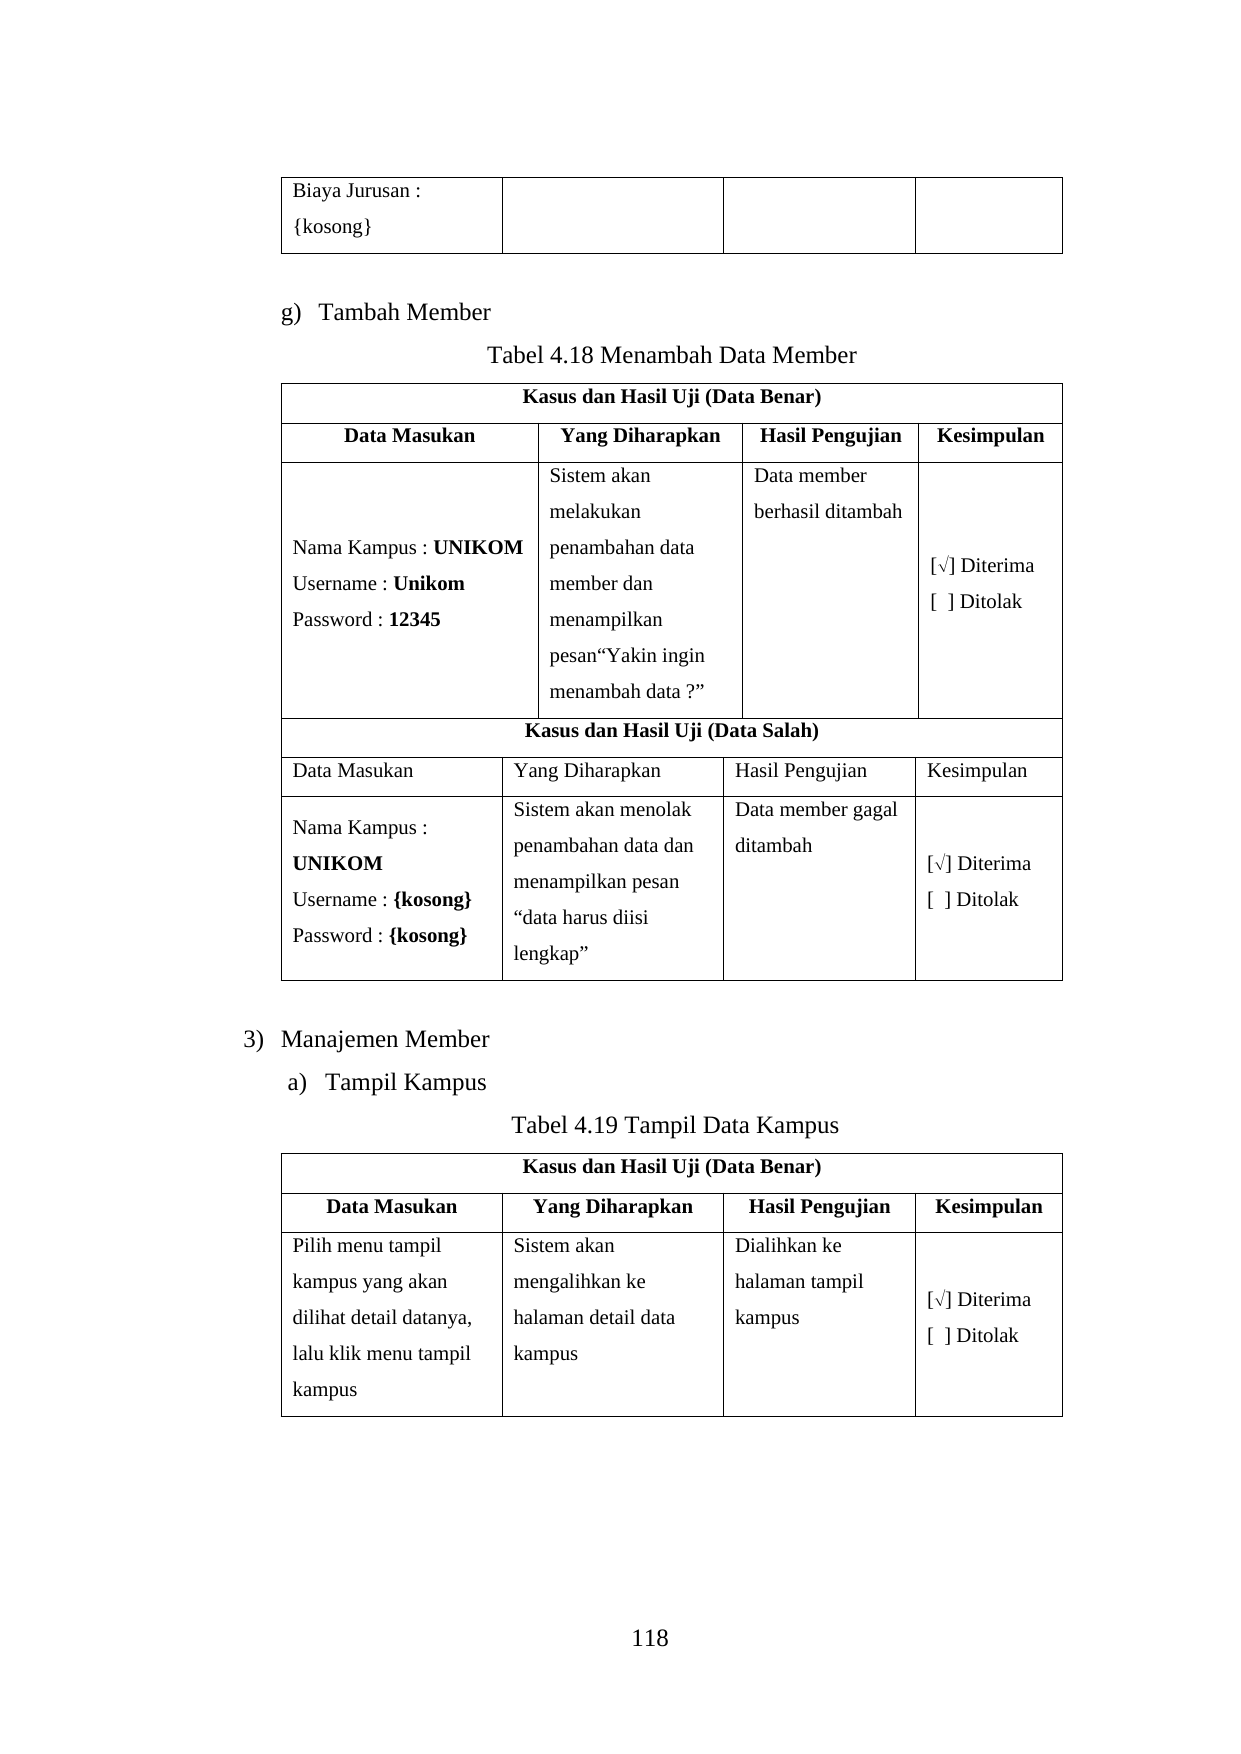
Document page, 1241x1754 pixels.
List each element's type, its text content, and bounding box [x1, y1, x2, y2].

text Tabel 4.19 Tampil Data Kampus [287, 1110, 1063, 1139]
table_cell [916, 178, 1062, 253]
table_cell Sistem akan melakukan penambahan data member dan menampilkan pesan“Yakin ingin menambah data ?” [539, 463, 742, 717]
table_cell Hasil Pengujian [724, 758, 915, 796]
table_cell Kesimpulan [916, 758, 1062, 796]
table_cell Yang Diharapkan [503, 758, 723, 796]
table_cell Data member gagal ditambah [724, 797, 915, 980]
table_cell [503, 178, 723, 253]
table_cell Data member berhasil ditambah [743, 463, 918, 717]
table_header Kasus dan Hasil Uji (Data Benar) [282, 1154, 1062, 1193]
text Tabel 4.18 Menambah Data Member [281, 340, 1063, 369]
table_cell Kasus dan Hasil Uji (Data Salah) [282, 719, 1062, 757]
table_cell Sistem akan menolak penambahan data dan menampilkan pesan “data harus diisi lengkap” [503, 797, 723, 980]
table_cell [] Diterima [ ] Ditolak [916, 1233, 1062, 1416]
table_cell Pilih menu tampil kampus yang akan dilihat detail datanya, lalu klik menu tampil kampus [282, 1233, 502, 1416]
list Tambah Member [281, 297, 1063, 326]
list Tampil Kampus [287, 1067, 1063, 1096]
list Manajemen Member [243, 1024, 1063, 1053]
table_cell Yang Diharapkan [539, 424, 742, 462]
table_cell [] Diterima [ ] Ditolak [916, 797, 1062, 980]
table_cell Kesimpulan [919, 424, 1062, 462]
table_cell Data Masukan [282, 758, 502, 796]
table_cell Dialihkan ke halaman tampil kampus [724, 1233, 915, 1416]
table_cell Kesimpulan [916, 1194, 1062, 1232]
table_cell Sistem akan mengalihkan ke halaman detail data kampus [503, 1233, 723, 1416]
table_cell [] Diterima [ ] Ditolak [919, 463, 1062, 717]
table_cell Nama Kampus : UNIKOM Username : {kosong} Password : {kosong} [282, 797, 502, 980]
table_cell Data Masukan [282, 1194, 502, 1232]
table_cell Hasil Pengujian [724, 1194, 915, 1232]
table_cell Yang Diharapkan [503, 1194, 723, 1232]
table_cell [282, 178, 502, 253]
table_cell Data Masukan [282, 424, 538, 462]
table_cell Nama Kampus : UNIKOM Username : Unikom Password : 12345 [282, 463, 538, 717]
table_cell Hasil Pengujian [743, 424, 918, 462]
table_header Kasus dan Hasil Uji (Data Benar) [282, 384, 1062, 422]
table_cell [724, 178, 915, 253]
